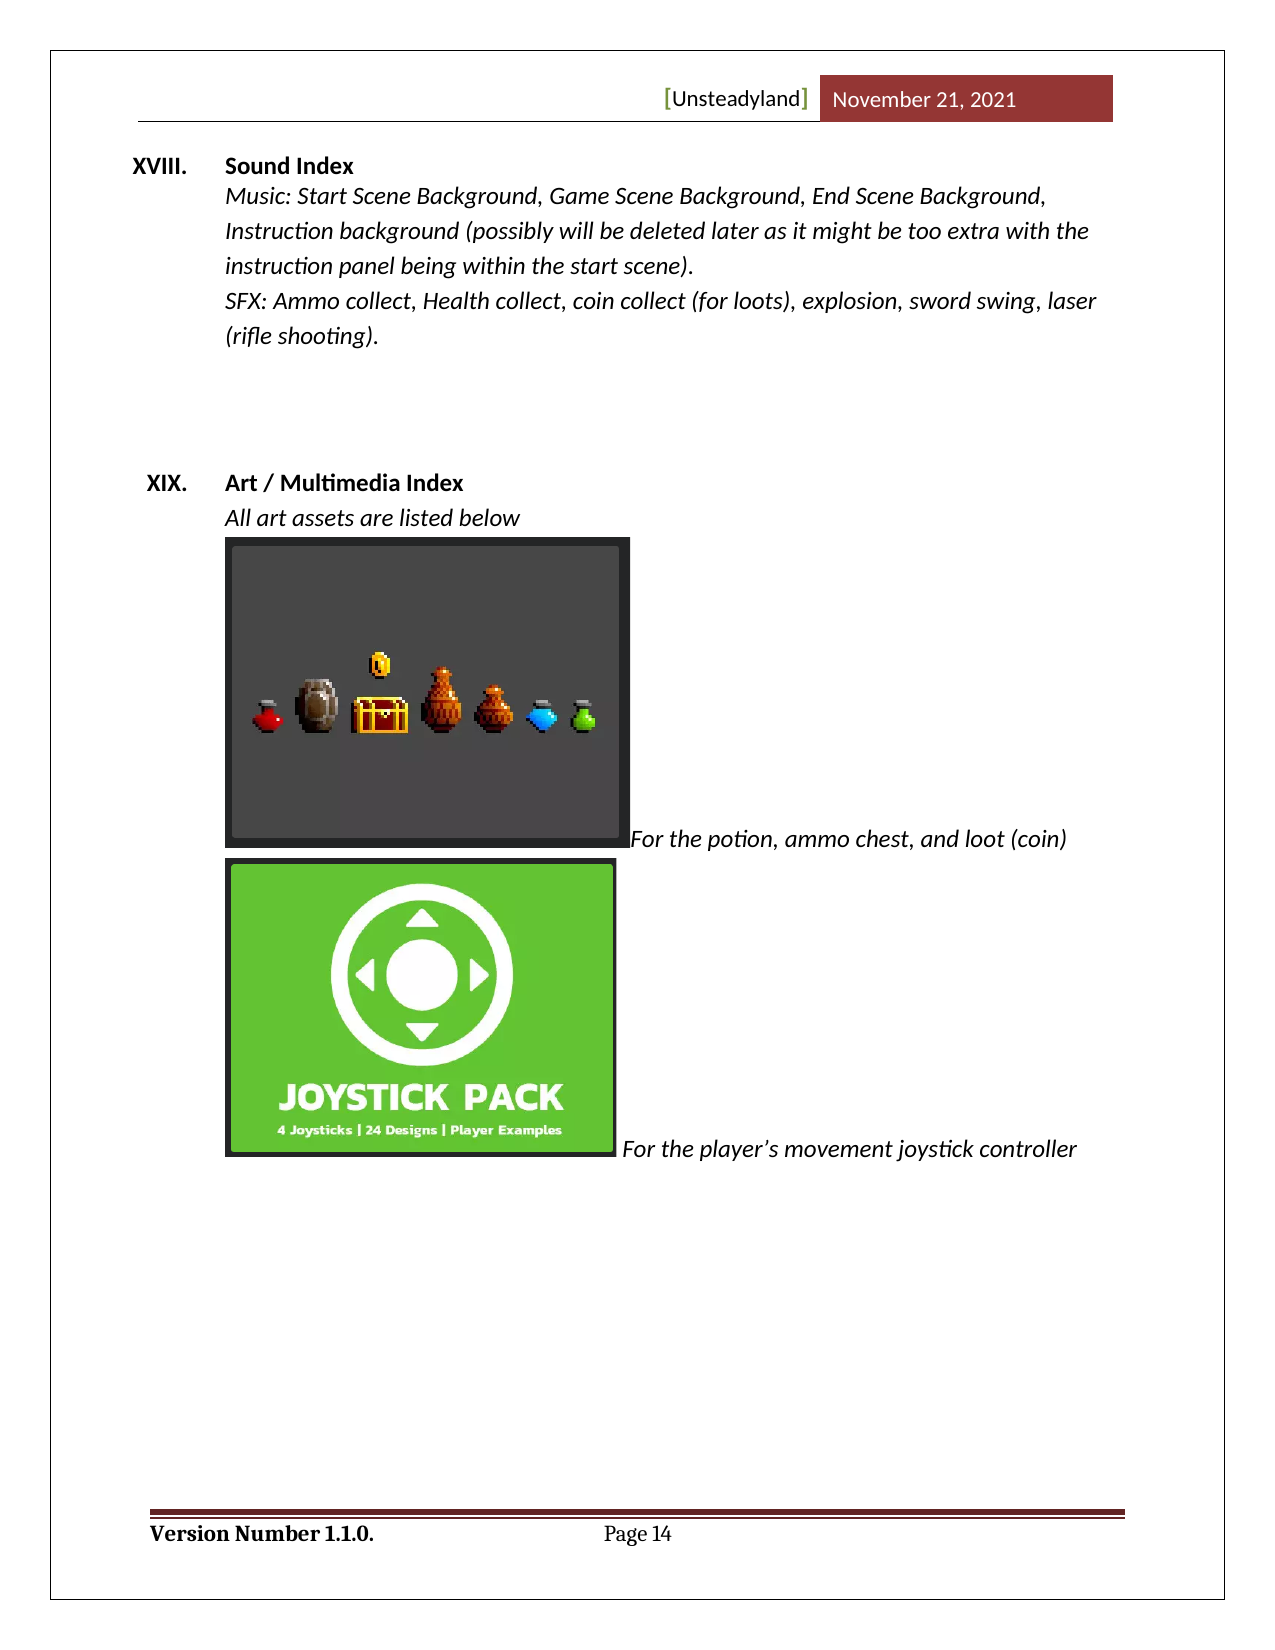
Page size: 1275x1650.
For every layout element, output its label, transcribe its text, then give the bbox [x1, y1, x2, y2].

picture [225, 537, 630, 848]
picture [225, 858, 617, 1157]
list Sound Index [187, 150, 1125, 181]
list All art assets are listed below [225, 502, 1125, 533]
list Art / Multimedia Index [187, 467, 1125, 498]
list Music: Start Scene Background, Game Scene Background, End Scene Background, Instruction background (possibly will be deleted later as it might be too extra with the instruction panel being within the start scene). [225, 181, 1125, 281]
list SFX: Ammo collect, Health collect, coin collect (for loots), explosion, sword swing, laser (rifle shooting). [225, 286, 1125, 351]
